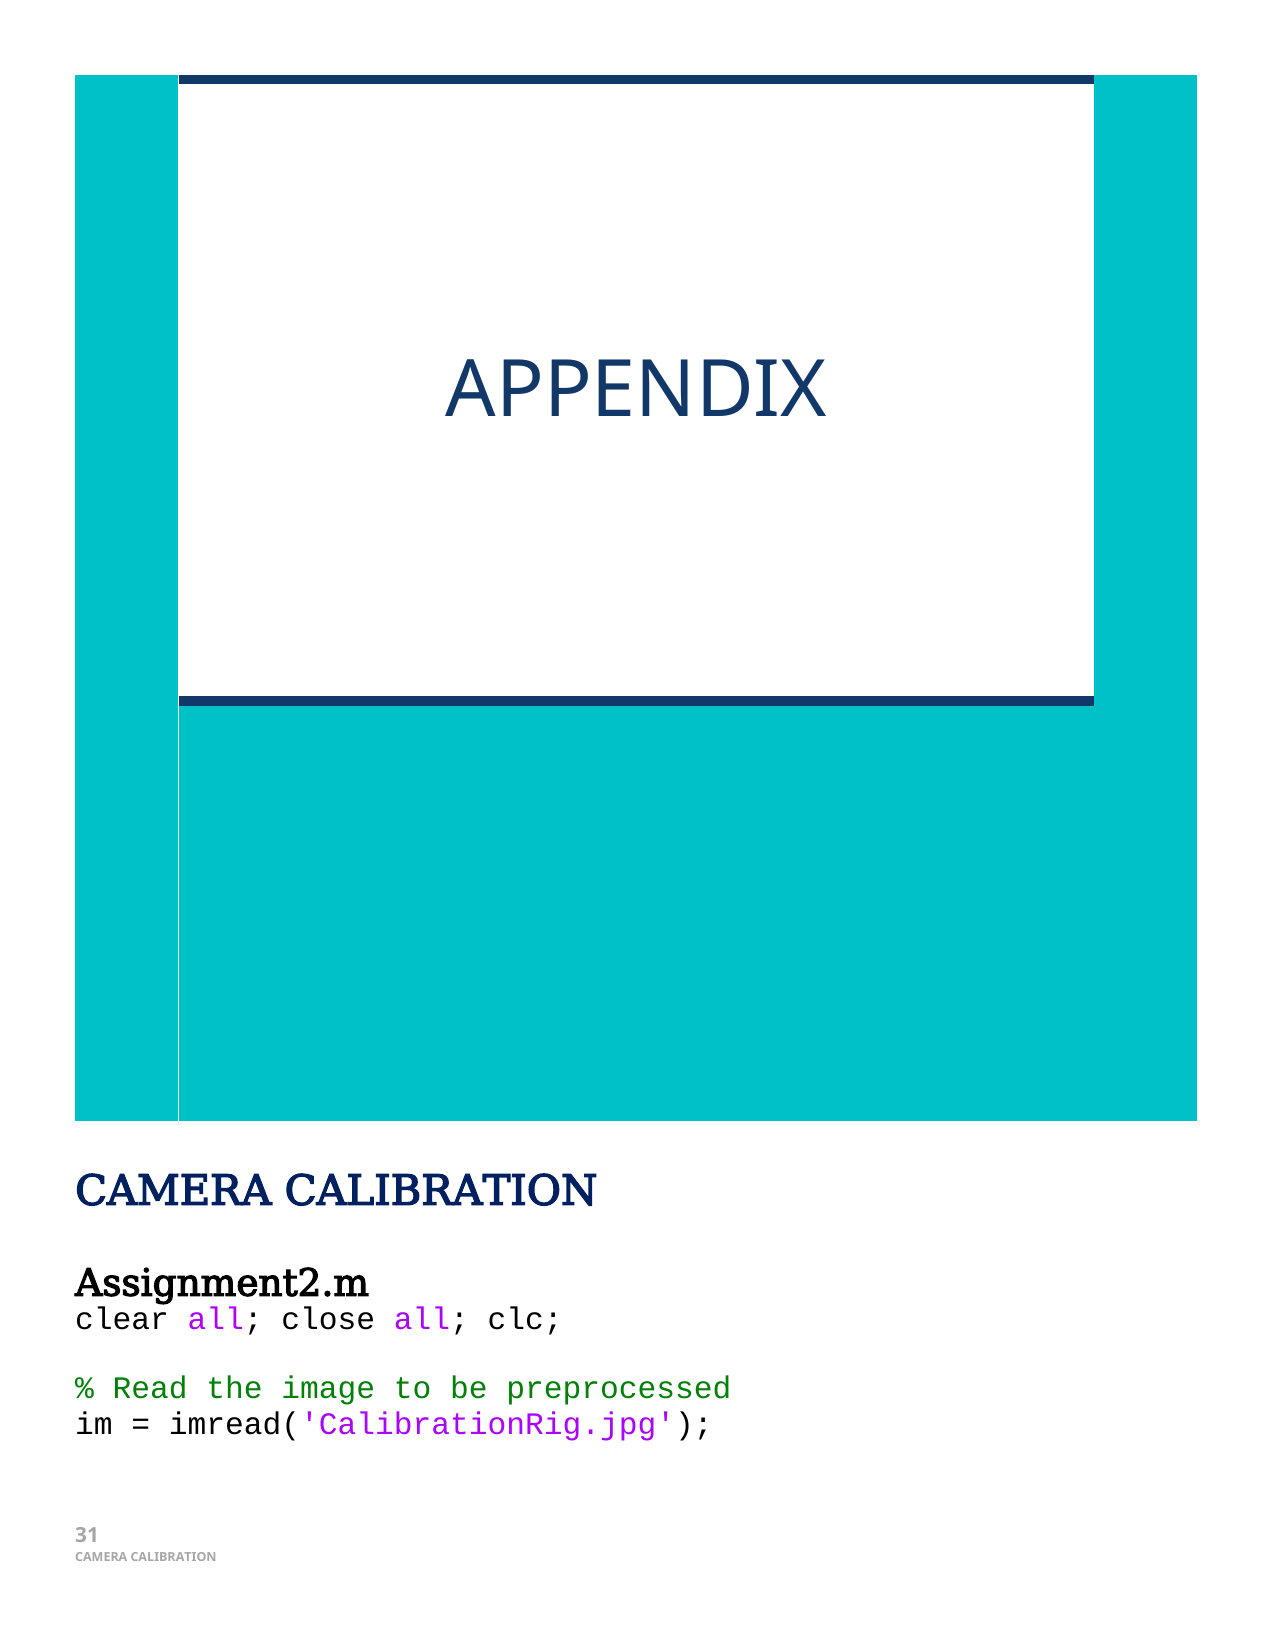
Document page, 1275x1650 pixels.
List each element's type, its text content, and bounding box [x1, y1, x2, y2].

table_header [75, 75, 178, 1121]
table_header [1094, 75, 1197, 1121]
text im = imread('CalibrationRig.jpg'); [75, 1408, 1200, 1444]
text clear all; close all; clc; [75, 1303, 1200, 1339]
text % Read the image to be preprocessed [75, 1373, 1200, 1408]
table_cell [179, 706, 1094, 1121]
text Assignment2.m [75, 1258, 1200, 1303]
table_cell APPENDIX [179, 84, 1094, 696]
subtitle CAMERA CALIBRATION [75, 1163, 1200, 1213]
